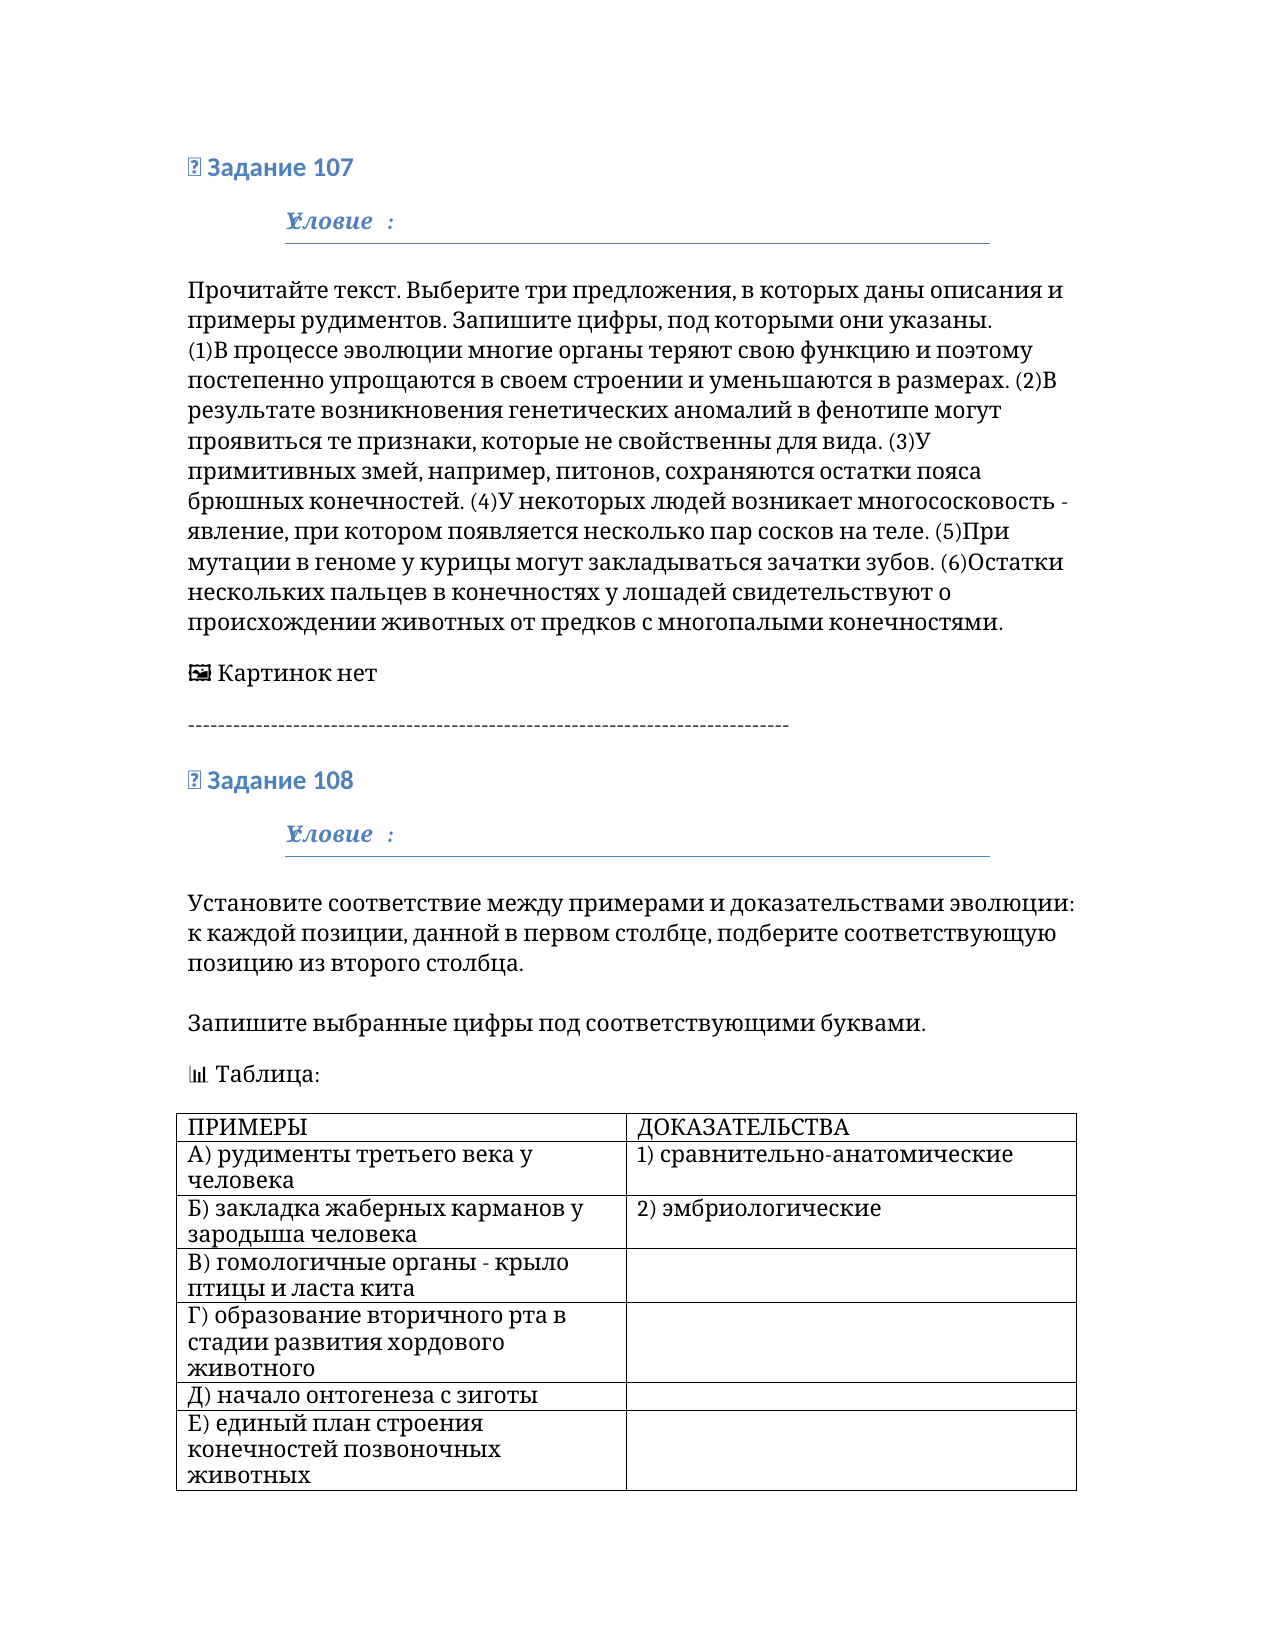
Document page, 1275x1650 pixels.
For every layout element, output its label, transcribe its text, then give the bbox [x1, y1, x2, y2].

text Установите соответствие между примерами и доказательствами эволюции: к каждой позиции, данной в первом столбце, подберите соответствующую позицию из второго столбца. Запишите выбранные цифры под соответствующими буквами. [187, 890, 1087, 1038]
table_cell В) гомологичные органы - крыло птицы и ласта кита [177, 1249, 626, 1302]
subtitle 📘 Задание 107 [187, 150, 1087, 183]
text 🔹 Условие: [285, 822, 990, 856]
text 🖼 Картинок нет [187, 661, 1087, 687]
text 📊 Таблица: [187, 1062, 1087, 1089]
table_cell Е) единый план строения конечностей позвоночных животных [177, 1411, 626, 1489]
table_header ДОКАЗАТЕЛЬСТВА [627, 1114, 1076, 1141]
table_cell Б) закладка жаберных карманов у зародыша человека [177, 1196, 626, 1248]
text 🔹 Условие: [285, 209, 990, 243]
table_cell [627, 1411, 1076, 1489]
text -------------------------------------------------------------------------------- [187, 712, 1087, 738]
table_cell [627, 1249, 1076, 1302]
table_cell Г) образование вторичного рта в стадии развития хордового животного [177, 1303, 626, 1382]
subtitle 📘 Задание 108 [187, 763, 1087, 796]
table_cell [627, 1303, 1076, 1382]
table_header ПРИМЕРЫ [177, 1114, 626, 1141]
text Прочитайте текст. Выберите три предложения, в которых даны описания и примеры рудиментов. Запишите цифры, под которыми они указаны. (1)В процессе эволюции многие органы теряют свою функцию и поэтому постепенно упрощаются в своем строении и уменьшаются в размерах. (2)В результате возникновения генетических аномалий в фенотипе могут проявиться те признаки, которые не свойственны для вида. (3)У примитивных змей, например, питонов, сохраняются остатки пояса брюшных конечностей. (4)У некоторых людей возникает многососковость - явление, при котором появляется несколько пар сосков на теле. (5)При мутации в геноме у курицы могут закладываться зачатки зубов. (6)Остатки нескольких пальцев в конечностях у лошадей свидетельствуют о происхождении животных от предков с многопалыми конечностями. [187, 277, 1087, 636]
table_cell 2) эмбриологические [627, 1196, 1076, 1248]
table_cell А) рудименты третьего века у человека [177, 1142, 626, 1194]
table_cell Д) начало онтогенеза с зиготы [177, 1383, 626, 1409]
table_cell [627, 1383, 1076, 1409]
table_cell 1) сравнительно-анатомические [627, 1142, 1076, 1194]
